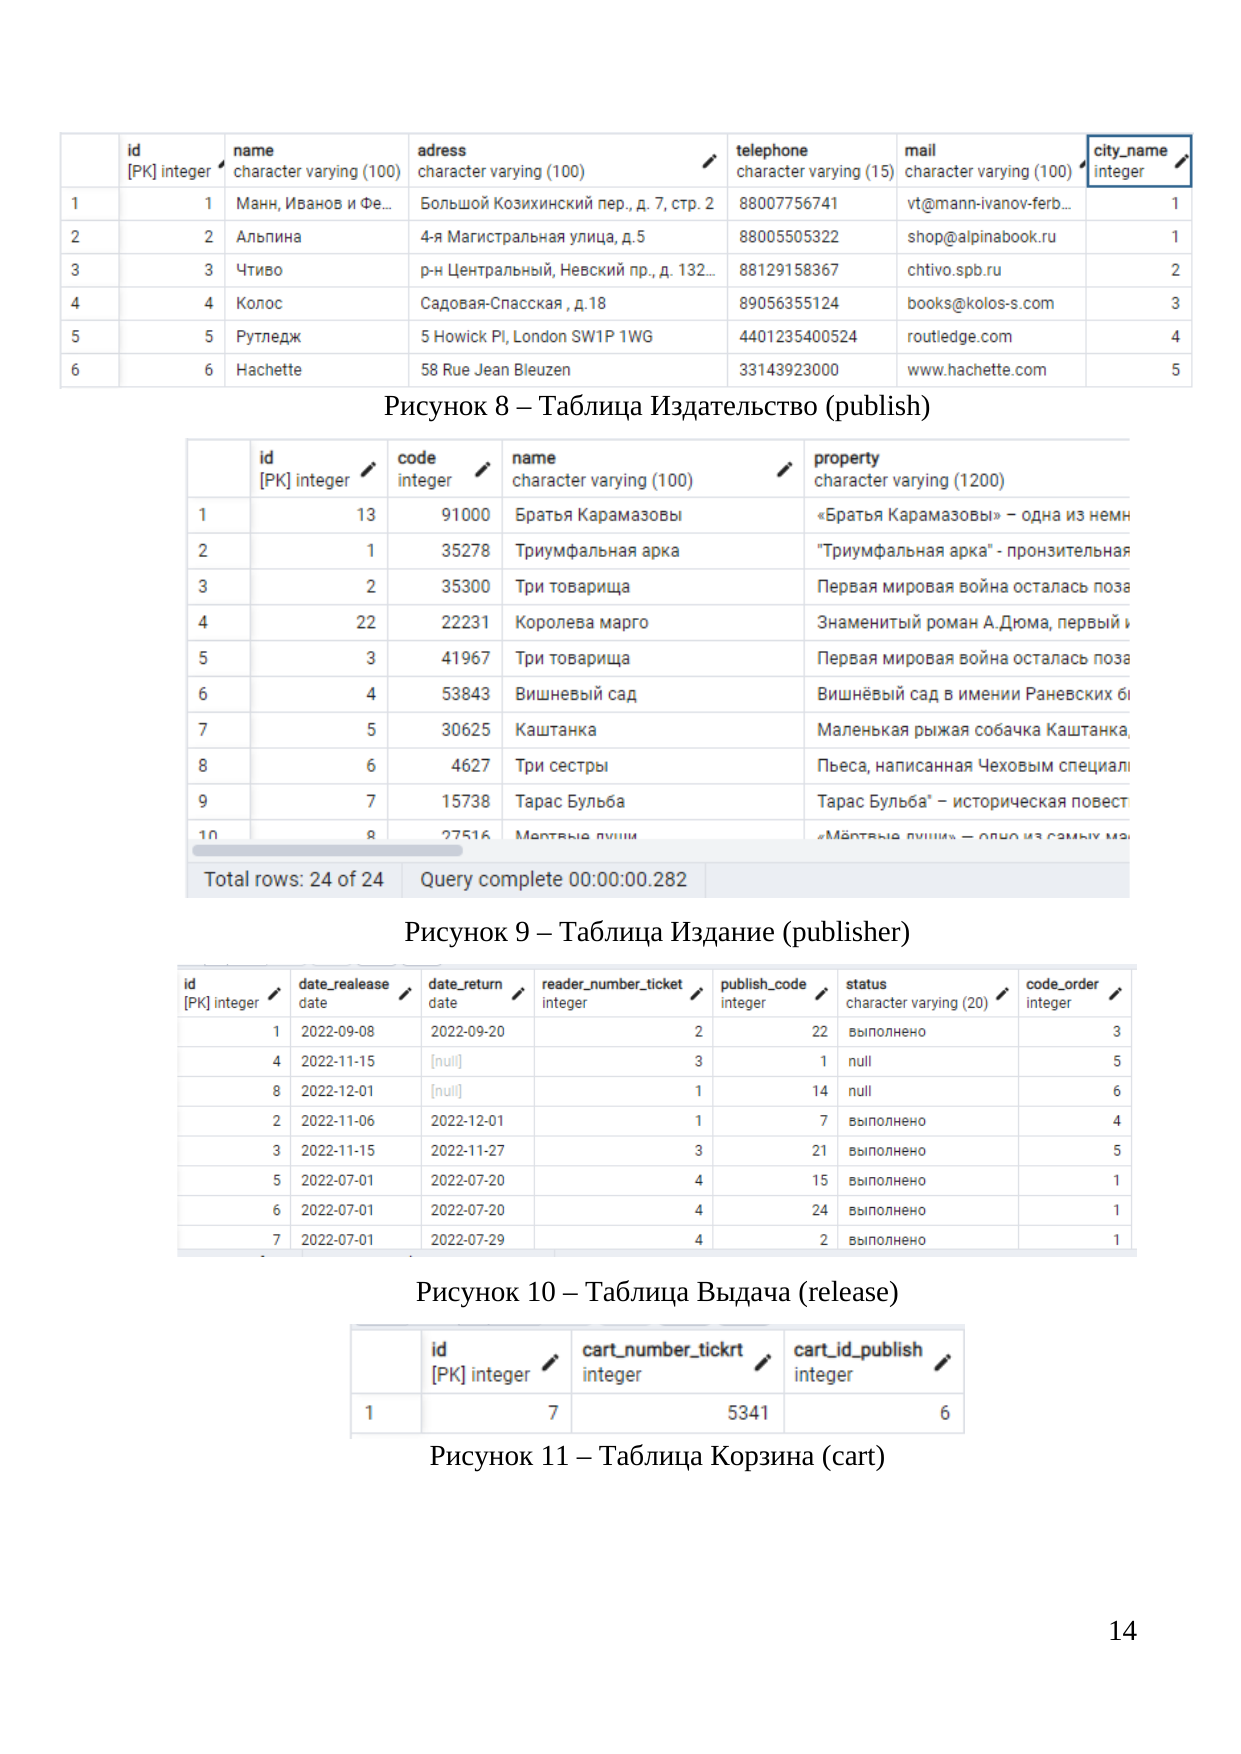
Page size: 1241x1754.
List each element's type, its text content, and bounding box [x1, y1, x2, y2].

picture [177, 964, 1137, 1257]
text Рисунок 11 – Таблица Корзина (cart) [177, 1438, 1137, 1472]
text Рисунок 8 – Таблица Издательство (publish) [177, 389, 1137, 422]
text Рисунок 10 – Таблица Выдача (release) [177, 1274, 1137, 1307]
picture [349, 1324, 965, 1439]
text Рисунок 9 – Таблица Издание (publisher) [177, 914, 1137, 948]
picture [184, 438, 1130, 898]
picture [59, 132, 1194, 389]
